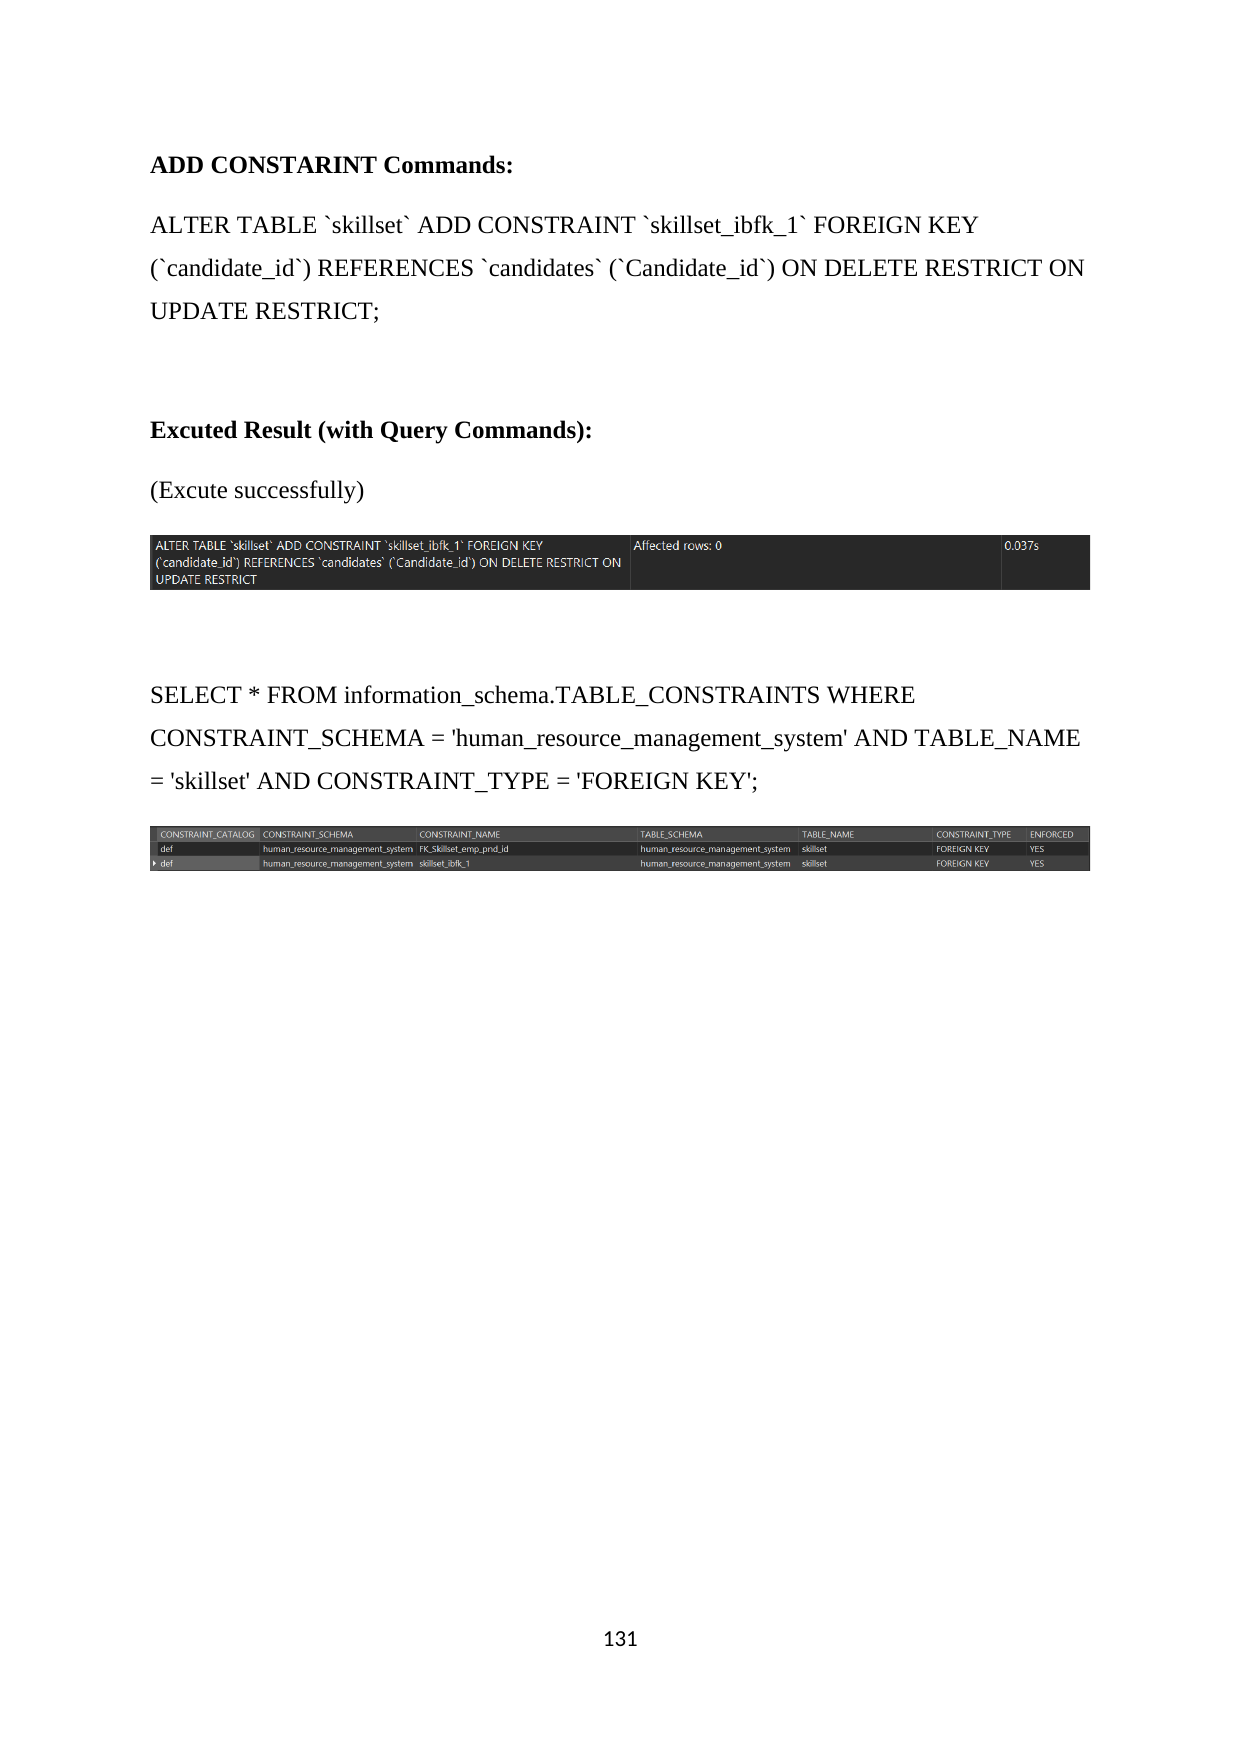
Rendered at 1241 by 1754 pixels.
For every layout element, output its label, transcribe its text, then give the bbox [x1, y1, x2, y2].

text SELECT * FROM information_schema.TABLE_CONSTRAINTS WHERE CONSTRAINT_SCHEMA = 'human_resource_management_system' AND TABLE_NAME = 'skillset' AND CONSTRAINT_TYPE = 'FOREIGN KEY'; [150, 680, 1090, 795]
text (Excute successfully) [150, 475, 1090, 504]
text ADD CONSTARINT Commands: [150, 150, 1090, 179]
picture [150, 826, 1091, 871]
picture [150, 535, 1091, 590]
text Excuted Result (with Query Commands): [150, 416, 1090, 444]
text ALTER TABLE `skillset` ADD CONSTRAINT `skillset_ibfk_1` FOREIGN KEY (`candidate_id`) REFERENCES `candidates` (`Candidate_id`) ON DELETE RESTRICT ON UPDATE RESTRICT; [150, 210, 1090, 325]
